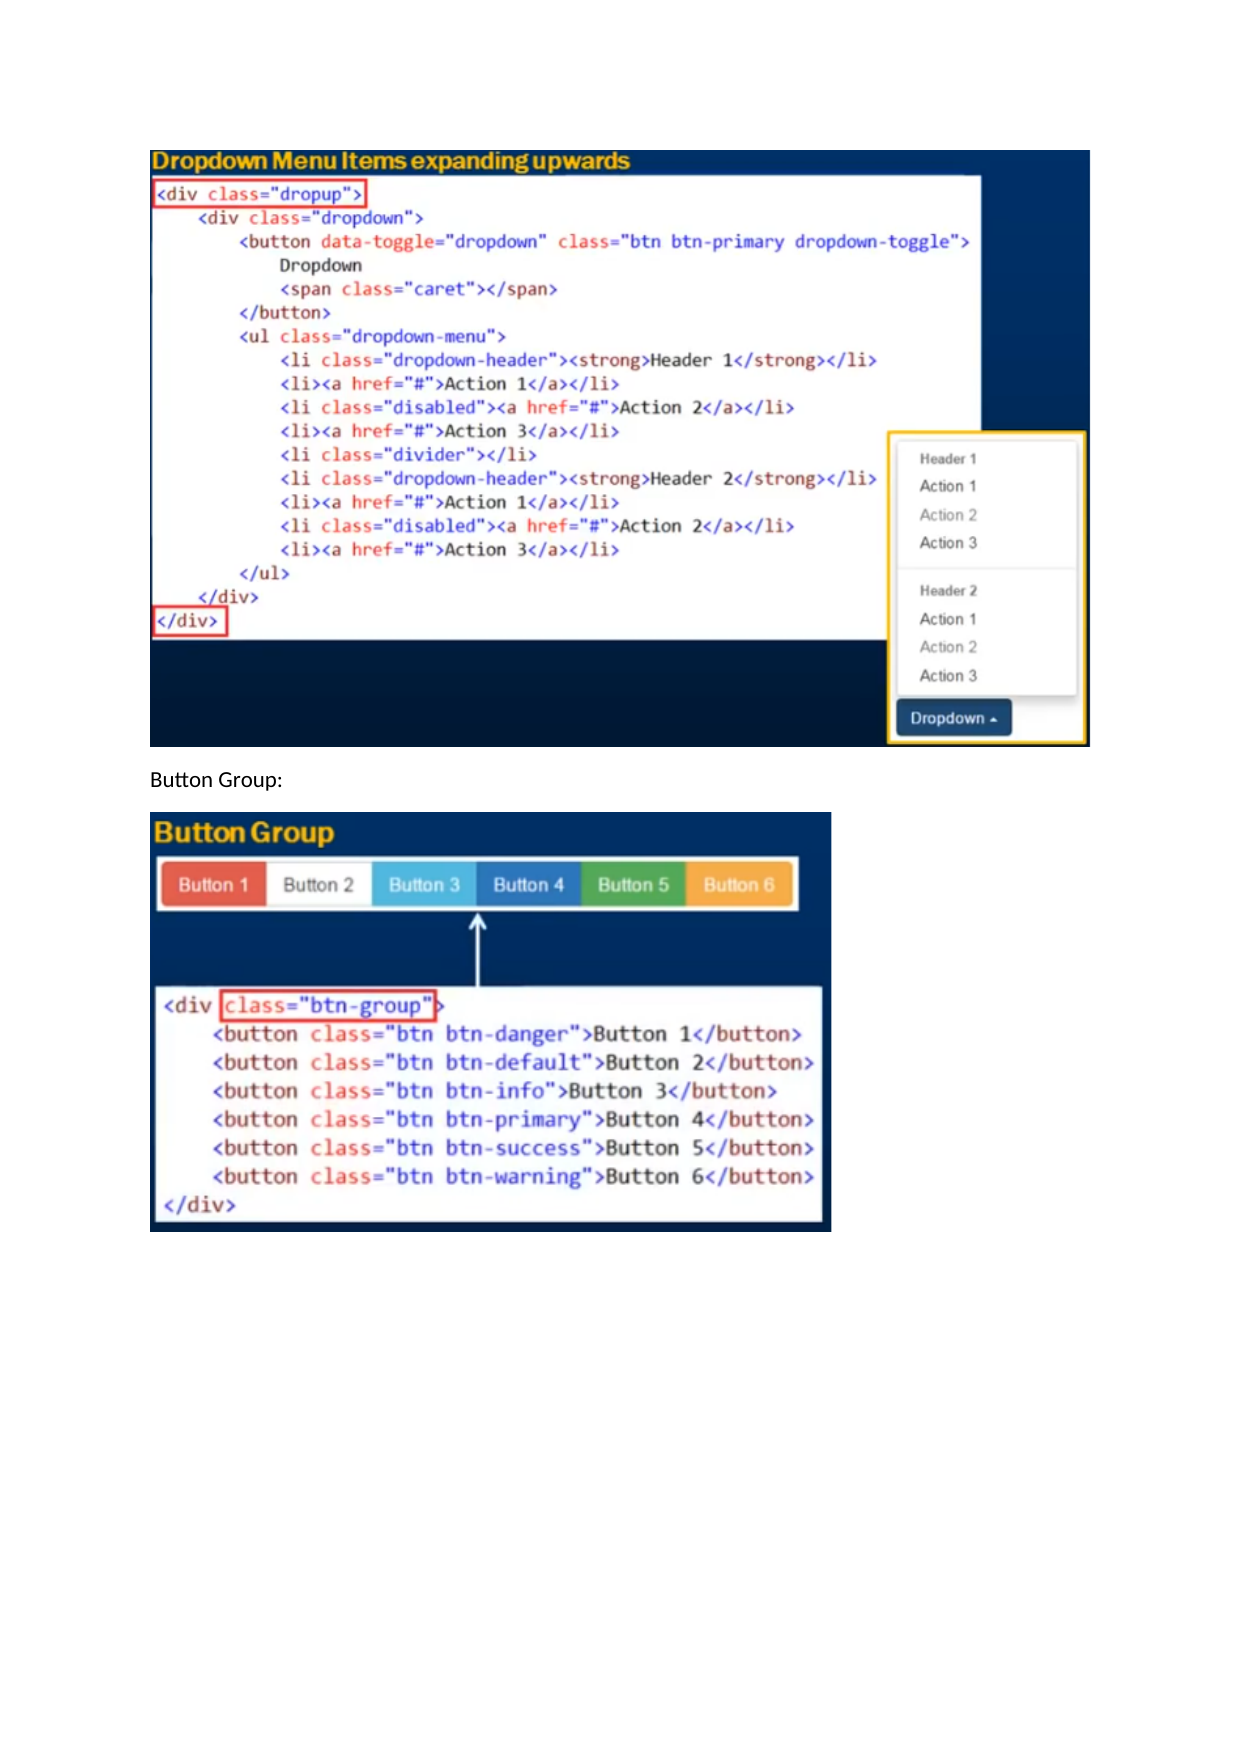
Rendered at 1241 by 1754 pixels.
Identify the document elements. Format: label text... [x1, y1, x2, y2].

picture [150, 150, 1091, 747]
text Button Group: [150, 766, 1090, 794]
picture [150, 812, 832, 1232]
